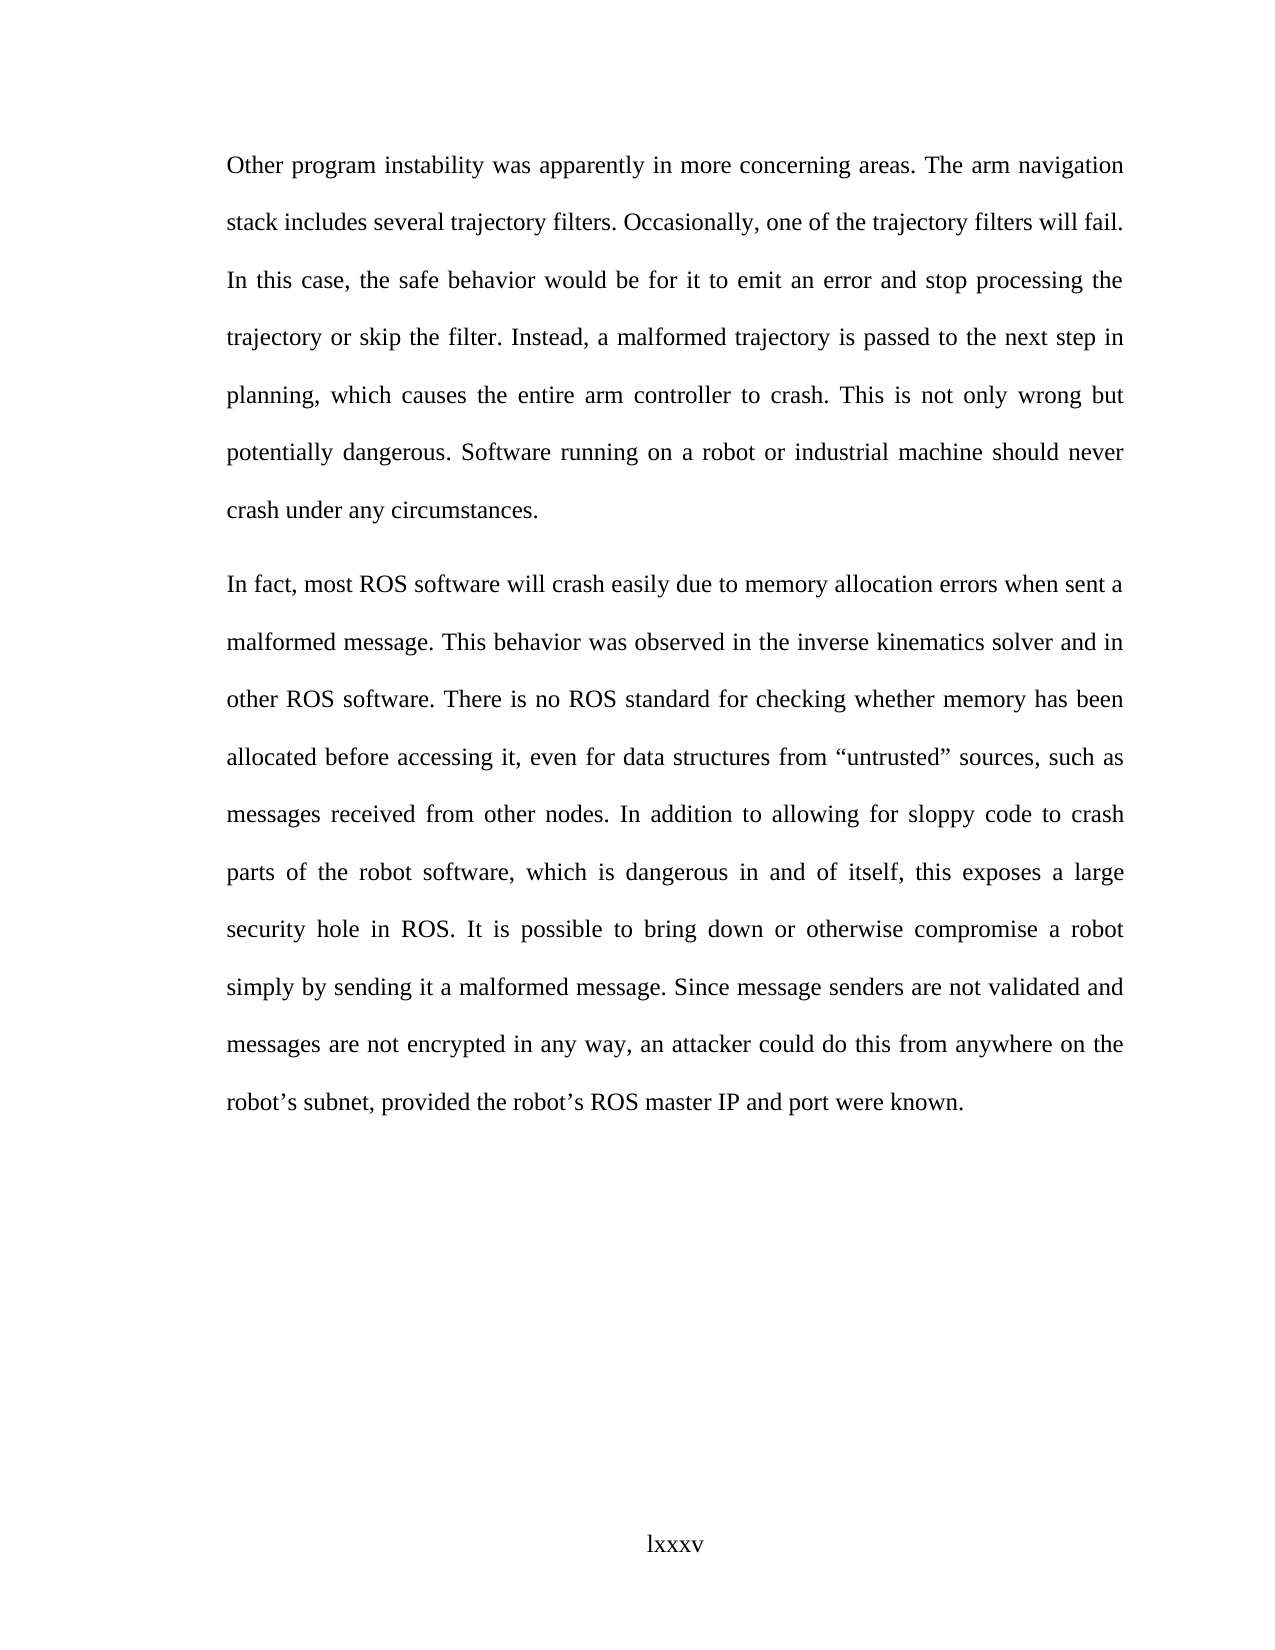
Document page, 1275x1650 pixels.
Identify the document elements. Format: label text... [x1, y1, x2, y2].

text Other program instability was apparently in more concerning areas. The arm navigation stack includes several trajectory filters. Occasionally, one of the trajectory filters will fail. In this case, the safe behavior would be for it to emit an error and stop processing the trajectory or skip the filter. Instead, a malformed trajectory is passed to the next step in planning, which causes the entire arm controller to crash. This is not only wrong but potentially dangerous. Software running on a robot or industrial machine should never crash under any circumstances. [226, 150, 1125, 524]
text In fact, most ROS software will crash easily due to memory allocation errors when sent a malformed message. This behavior was observed in the inverse kinematics solver and in other ROS software. There is no ROS standard for checking whether memory has been allocated before accessing it, even for data structures from “untrusted” sources, such as messages received from other nodes. In addition to allowing for sloppy code to crash parts of the robot software, which is dangerous in and of itself, this exposes a large security hole in ROS. It is possible to bring down or otherwise compromise a robot simply by sending it a malformed message. Since message senders are not validated and messages are not encrypted in any way, an attacker could do this from anywhere on the robot’s subnet, provided the robot’s ROS master IP and port were known. [226, 569, 1125, 1115]
